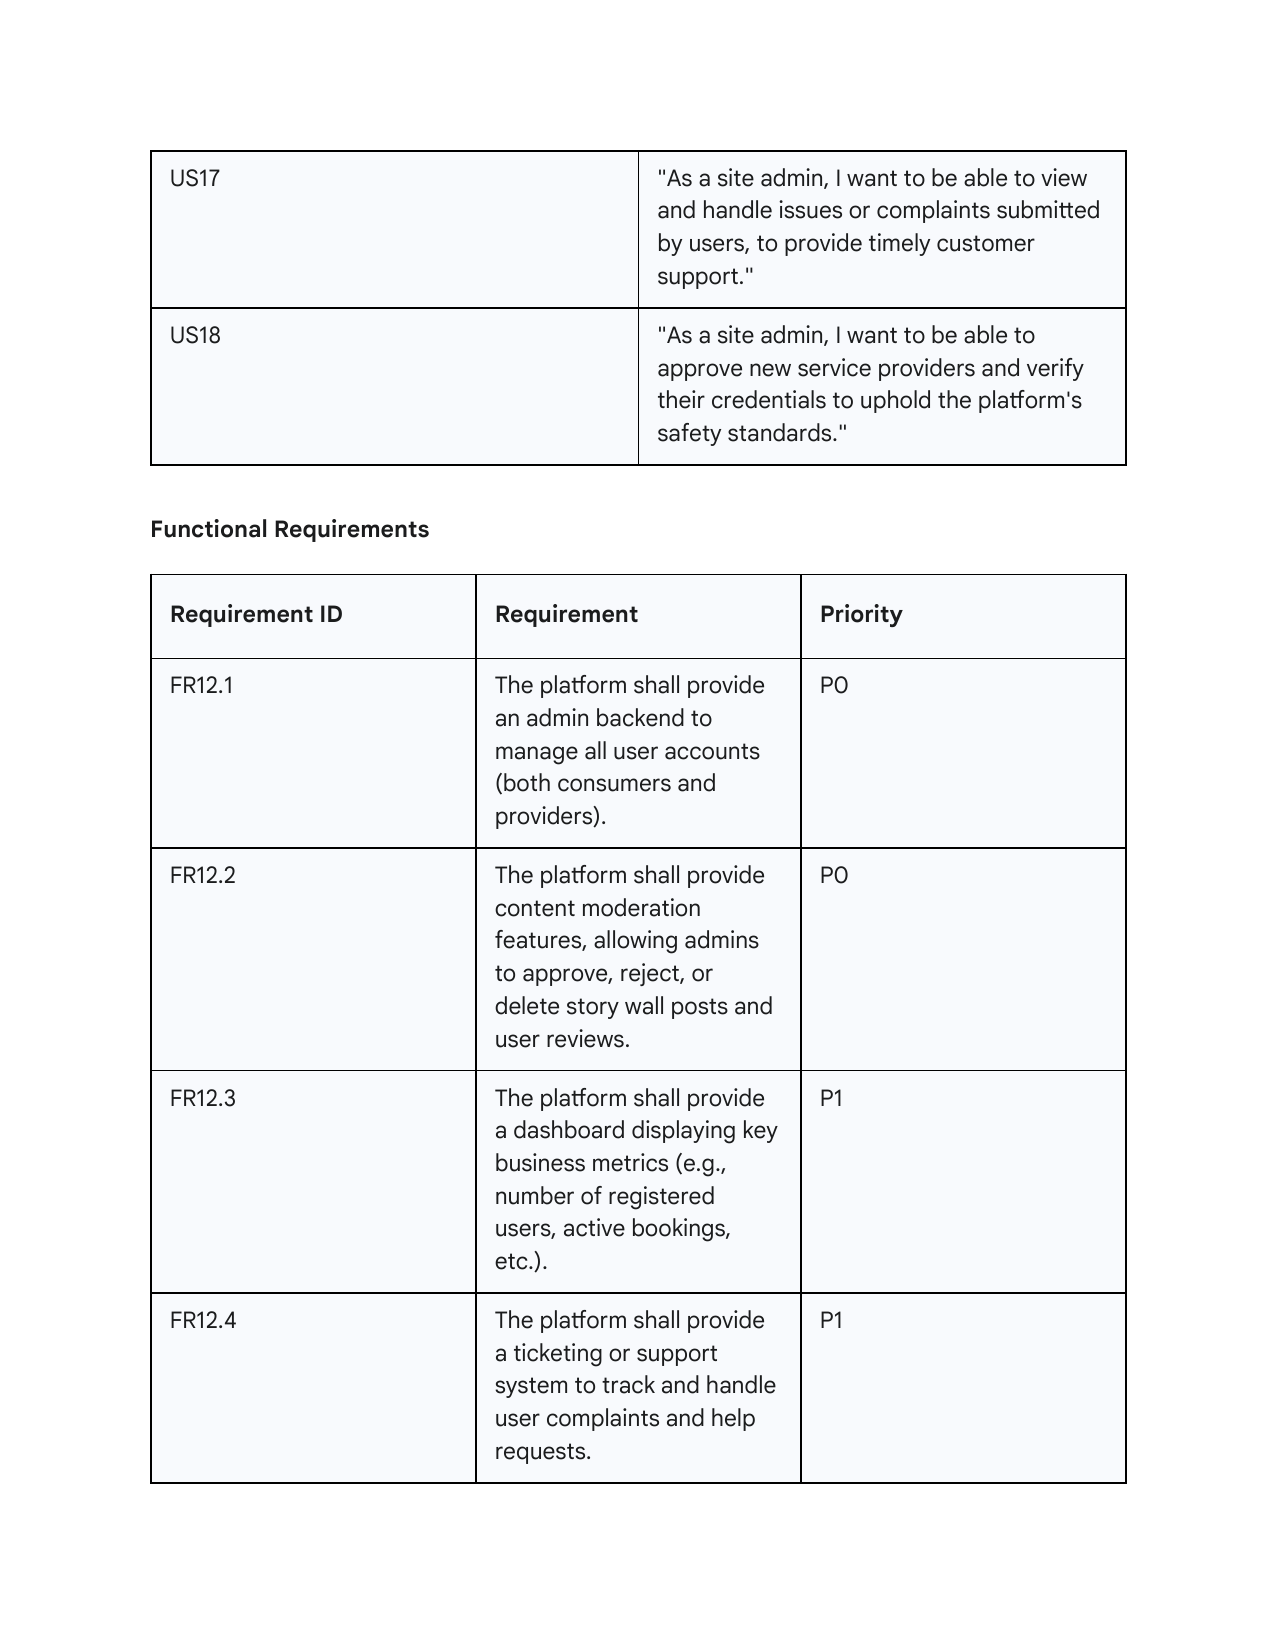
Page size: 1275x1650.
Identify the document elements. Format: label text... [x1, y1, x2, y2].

table_header Requirement ID [152, 575, 475, 657]
table_cell "As a site admin, I want to be able to approve new service providers and verify their credentials to uphold the platform's safety standards." [639, 309, 1125, 464]
table_cell FR12.3 [152, 1071, 475, 1292]
table_cell "As a site admin, I want to be able to view and handle issues or complaints submitted by users, to provide timely customer support." [639, 152, 1125, 307]
table_cell P0 [802, 659, 1125, 847]
table_cell US18 [152, 309, 638, 464]
table_cell FR12.4 [152, 1294, 475, 1482]
table_cell FR12.1 [152, 659, 475, 847]
table_header Requirement [477, 575, 800, 657]
table_cell P1 [802, 1071, 1125, 1292]
table_cell The platform shall provide an admin backend to manage all user accounts (both consumers and providers). [477, 659, 800, 847]
table_cell The platform shall provide a dashboard displaying key business metrics (e.g., number of registered users, active bookings, etc.). [477, 1071, 800, 1292]
table_header Priority [802, 575, 1125, 657]
table_cell US17 [152, 152, 638, 307]
text Functional Requirements [150, 516, 1125, 544]
table_cell P0 [802, 849, 1125, 1070]
table_cell P1 [802, 1294, 1125, 1482]
table_cell FR12.2 [152, 849, 475, 1070]
table_cell The platform shall provide content moderation features, allowing admins to approve, reject, or delete story wall posts and user reviews. [477, 849, 800, 1070]
table_cell The platform shall provide a ticketing or support system to track and handle user complaints and help requests. [477, 1294, 800, 1482]
